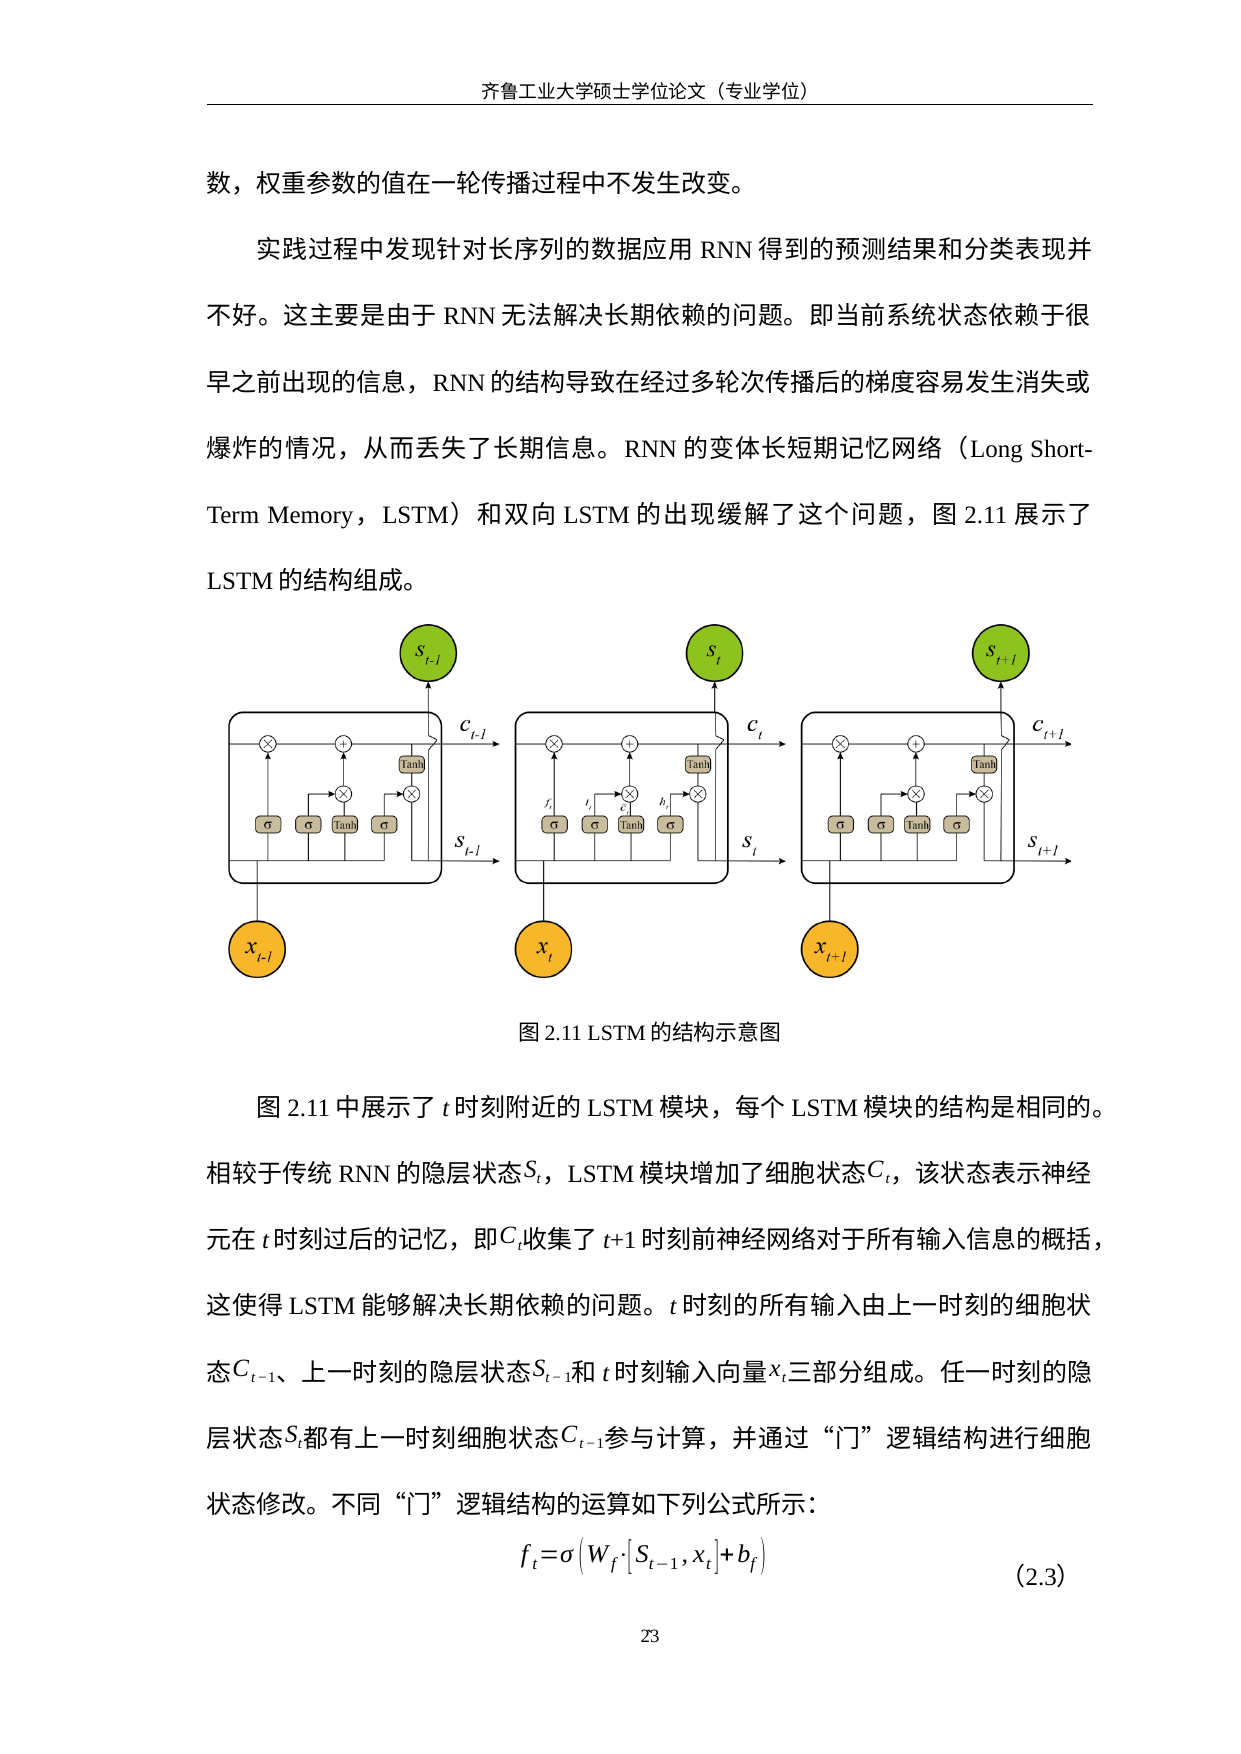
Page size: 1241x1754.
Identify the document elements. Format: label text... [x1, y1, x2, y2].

text 实践过程中发现针对长序列的数据应用RNN得到的预测结果和分类表现并不好。这主要是由于RNN无法解决长期依赖的问题。即当前系统状态依赖于很早之前出现的信息，RNN的结构导致在经过多轮次传播后的梯度容易发生消失或爆炸的情况，从而丢失了长期信息。RNN的变体长短期记忆网络（Long Short-Term Memory，LSTM）和双向LSTM的出现缓解了这个问题，图2.11展示了LSTM的结构组成。 [207, 214, 1093, 612]
text 图2.11 LSTM的结构示意图 [207, 1014, 1093, 1047]
text （2.3） [207, 1536, 1093, 1602]
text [207, 148, 1093, 214]
picture [228, 624, 1072, 978]
text 图2.11中展示了t时刻附近的LSTM模块，每个LSTM模块的结构是相同的。相较于传统RNN的隐层状态，LSTM模块增加了细胞状态，该状态表示神经元在t时刻过后的记忆，即收集了t+1时刻前神经网络对于所有输入信息的概括，这使得LSTM能够解决长期依赖的问题。t时刻的所有输入由上一时刻的细胞状态、上一时刻的隐层状态和t时刻输入向量三部分组成。任一时刻的隐层状态都有上一时刻细胞状态参与计算，并通过“门”逻辑结构进行细胞状态修改。不同“门”逻辑结构的运算如下列公式所示： [207, 1072, 1093, 1536]
